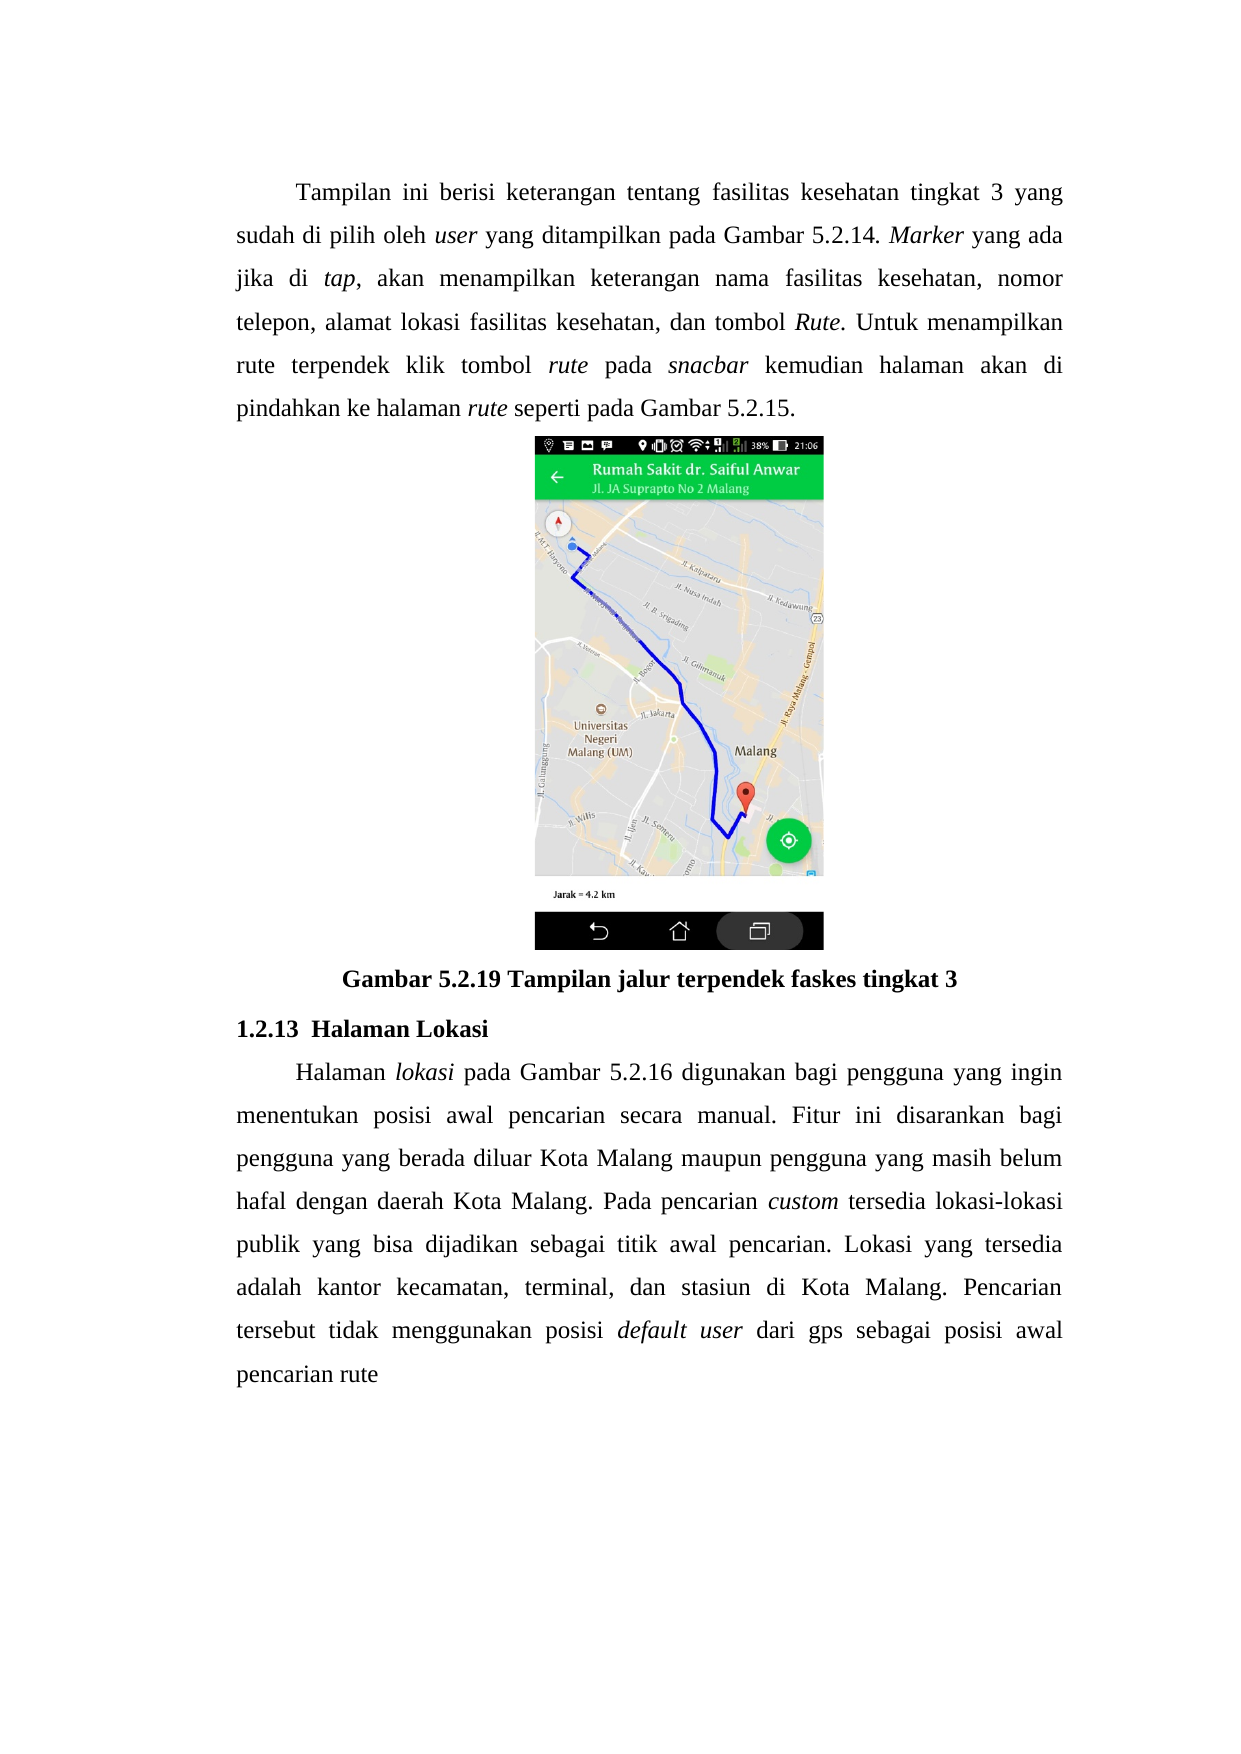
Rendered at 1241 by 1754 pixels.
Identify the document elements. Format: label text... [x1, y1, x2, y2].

subtitle Halaman Lokasi [236, 1014, 1063, 1042]
text Halaman lokasi pada Gambar 5.2.16 digunakan bagi pengguna yang ingin menentukan posisi awal pencarian secara manual. Fitur ini disarankan bagi pengguna yang berada diluar Kota Malang maupun pengguna yang masih belum hafal dengan daerah Kota Malang. Pada pencarian custom tersedia lokasi-lokasi publik yang bisa dijadikan sebagai titik awal pencarian. Lokasi yang tersedia adalah kantor kecamatan, terminal, dan stasiun di Kota Malang. Pencarian tersebut tidak menggunakan posisi default user dari gps sebagai posisi awal pencarian rute [236, 1057, 1063, 1387]
text Tampilan ini berisi keterangan tentang fasilitas kesehatan tingkat 3 yang sudah di pilih oleh user yang ditampilkan pada Gambar 5.2.14. Marker yang ada jika di tap, akan menampilkan keterangan nama fasilitas kesehatan, nomor telepon, alamat lokasi fasilitas kesehatan, dan tombol Rute. Untuk menampilkan rute terpendek klik tombol rute pada snacbar kemudian halaman akan di pindahkan ke halaman rute seperti pada Gambar 5.2.15. [236, 177, 1063, 422]
picture [534, 436, 824, 950]
